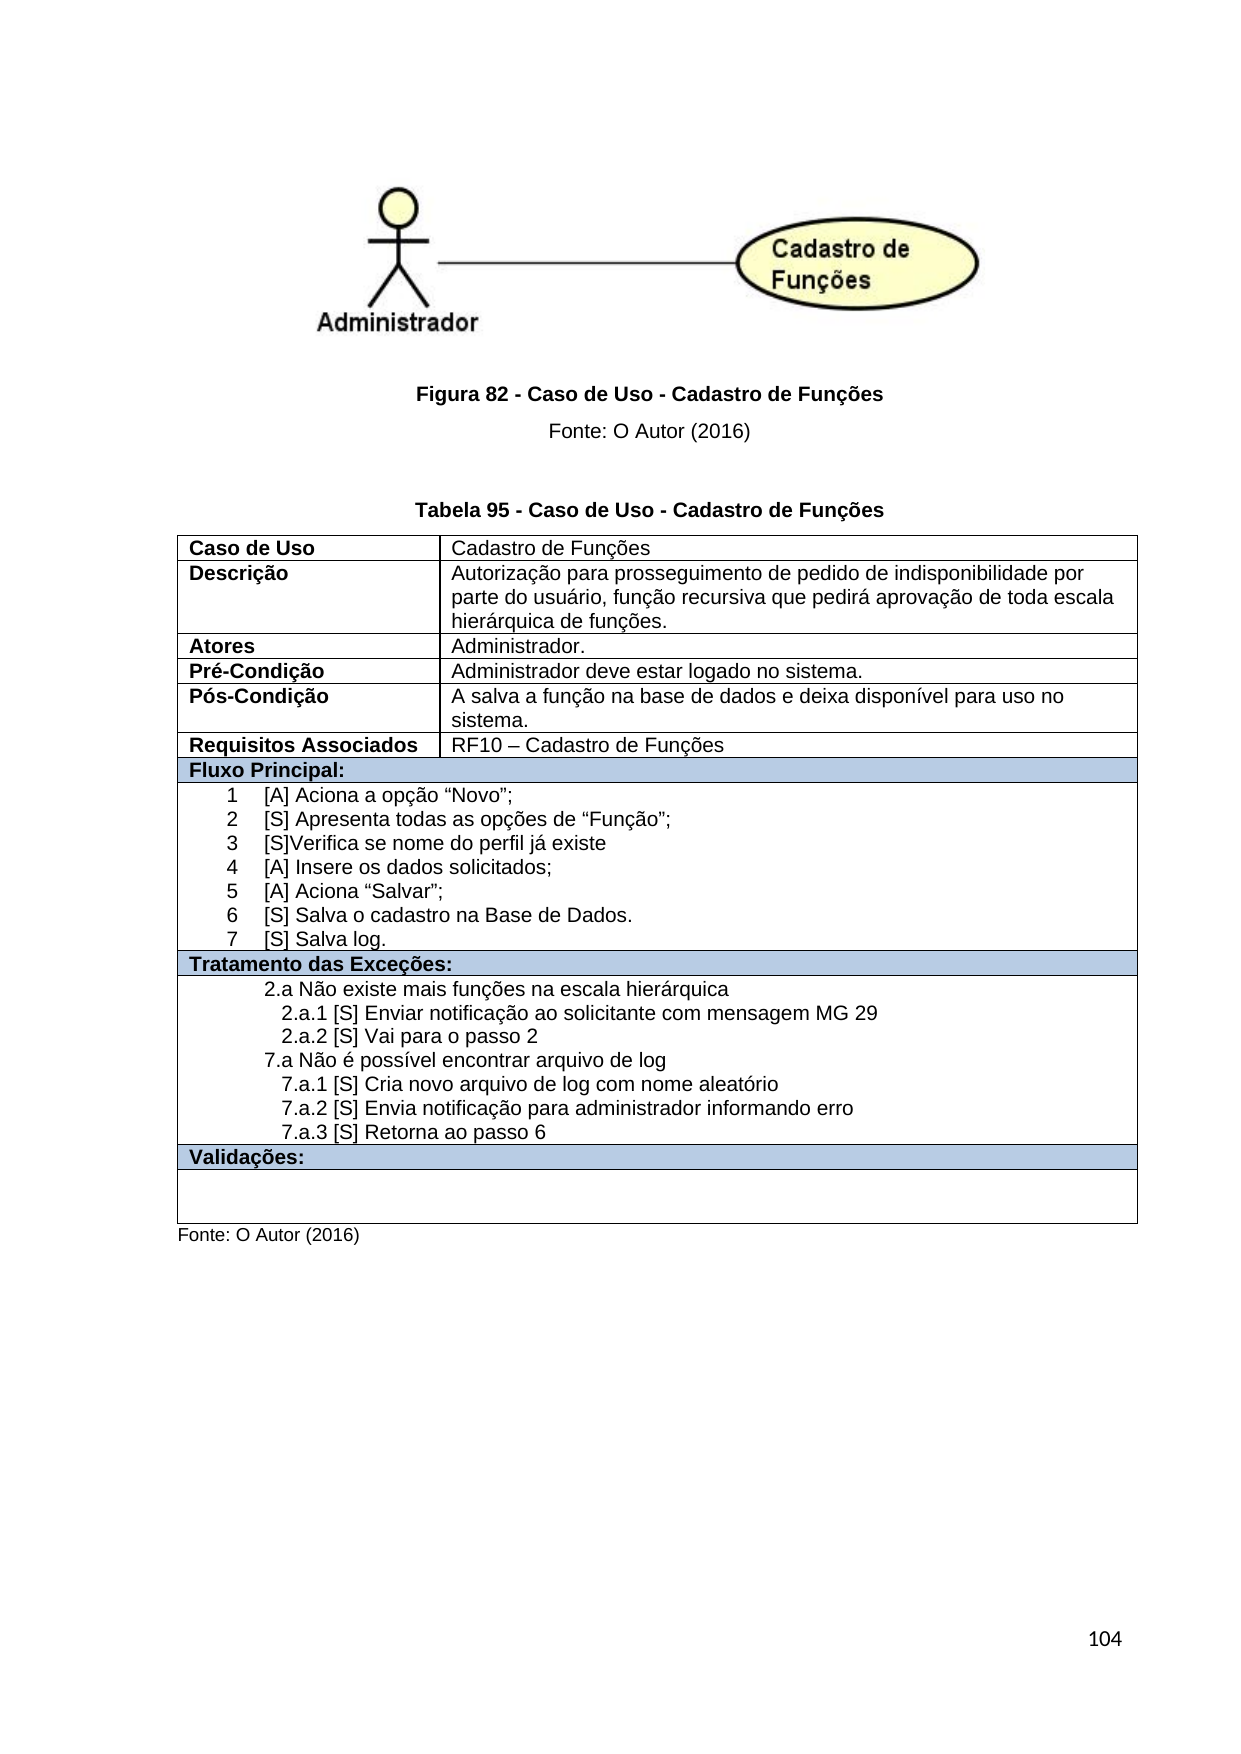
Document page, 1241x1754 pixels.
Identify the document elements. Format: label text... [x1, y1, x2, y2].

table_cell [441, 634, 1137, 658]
text Fonte: O Autor (2016) [177, 419, 1122, 443]
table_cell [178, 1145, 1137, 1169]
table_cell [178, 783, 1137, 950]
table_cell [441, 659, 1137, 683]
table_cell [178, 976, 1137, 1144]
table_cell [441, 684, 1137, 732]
text Tabela 95 - Caso de Uso - Cadastro de Funções [177, 498, 1122, 522]
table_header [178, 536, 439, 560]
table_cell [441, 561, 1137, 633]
text Fonte: O Autor (2016) [177, 1224, 1157, 1245]
text Figura 82 - Caso de Uso - Cadastro de Funções [177, 382, 1122, 406]
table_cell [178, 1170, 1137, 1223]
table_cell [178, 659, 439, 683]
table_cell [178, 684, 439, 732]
picture [313, 177, 986, 358]
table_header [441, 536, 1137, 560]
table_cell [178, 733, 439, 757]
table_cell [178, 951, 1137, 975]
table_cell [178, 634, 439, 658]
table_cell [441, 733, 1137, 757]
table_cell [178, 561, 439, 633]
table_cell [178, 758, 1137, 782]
